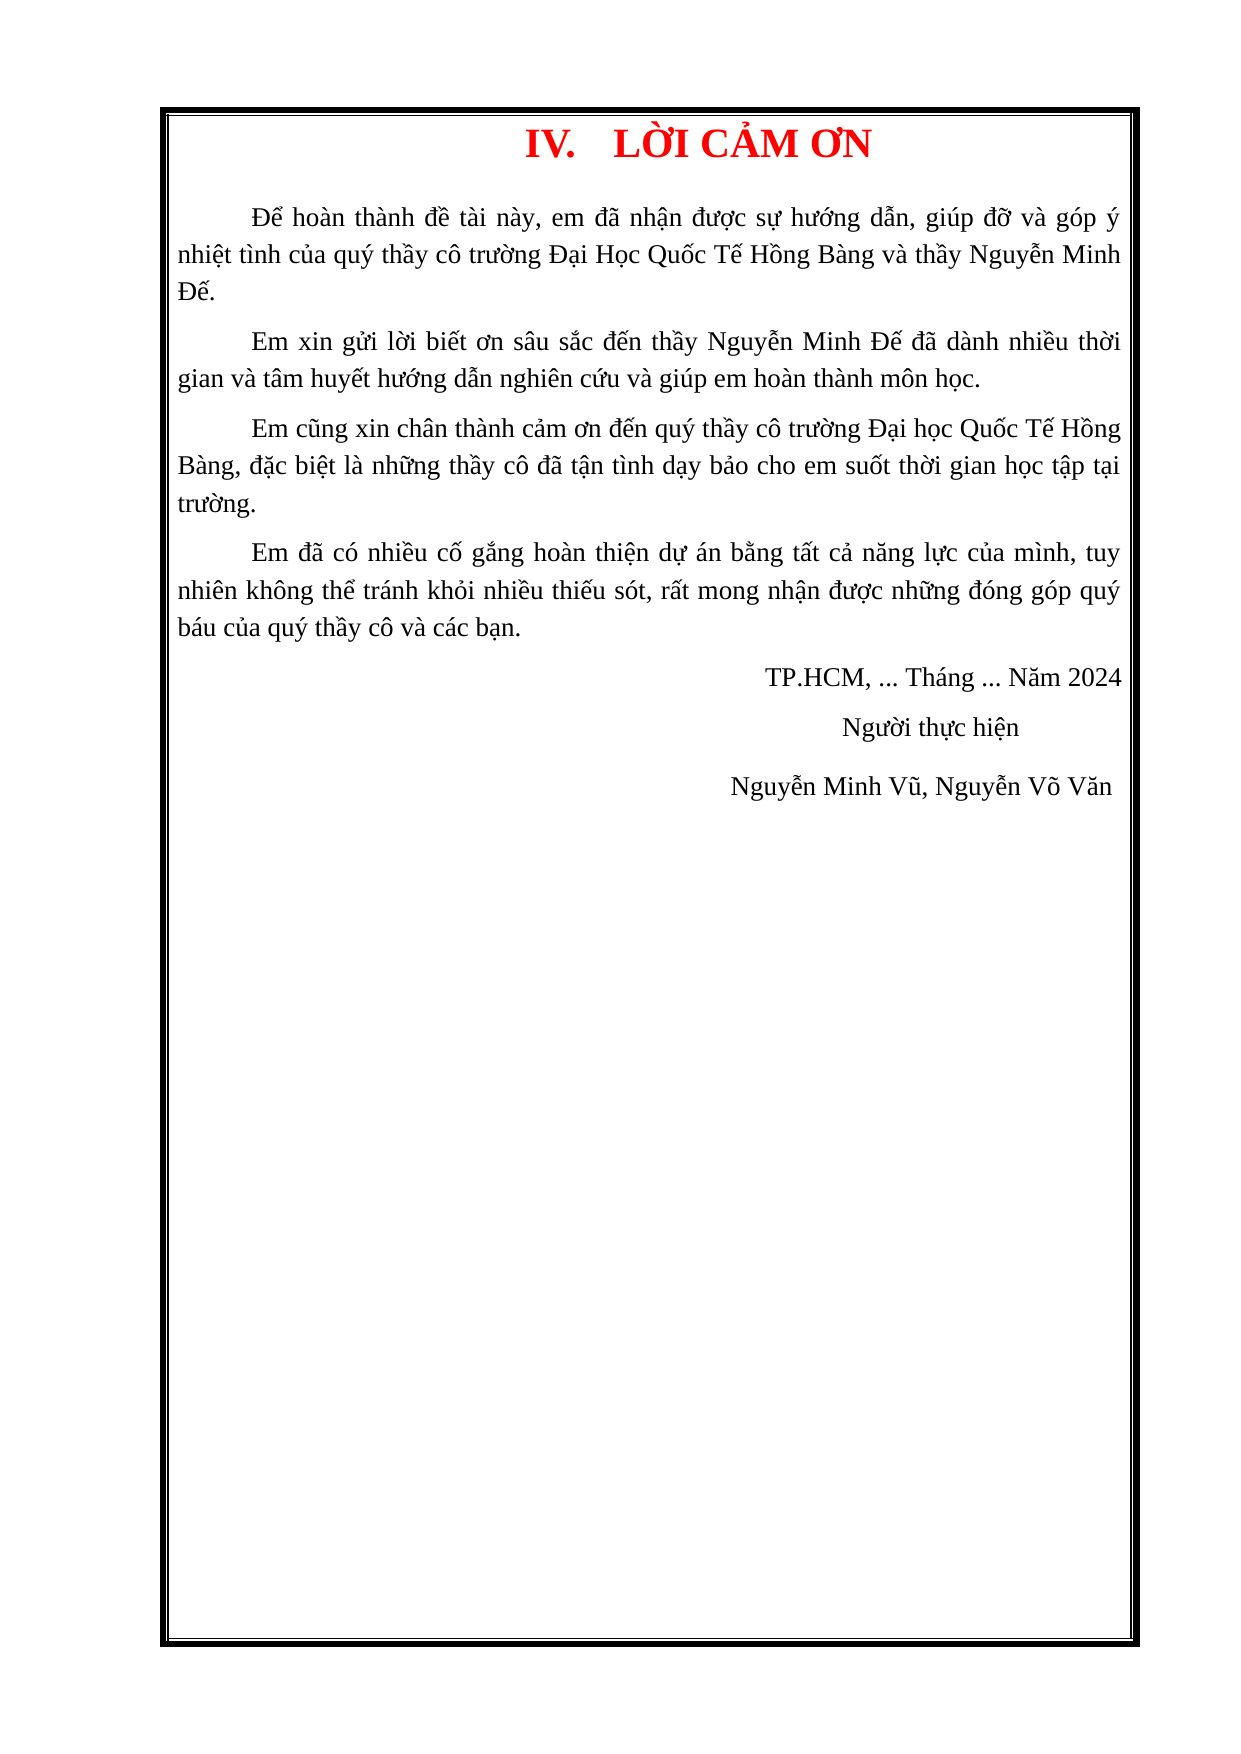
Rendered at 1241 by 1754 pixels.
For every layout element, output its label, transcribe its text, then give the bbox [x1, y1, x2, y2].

text Em đã có nhiều cố gắng hoàn thiện dự án bằng tất cả năng lực của mình, tuy nhiên không thể tránh khỏi nhiều thiếu sót, rất mong nhận được những đóng góp quý báu của quý thầy cô và các bạn. [177, 536, 1122, 642]
text Để hoàn thành đề tài này, em đã nhận được sự hướng dẫn, giúp đỡ và góp ý nhiệt tình của quý thầy cô trường Đại Học Quốc Tế Hồng Bàng và thầy Nguyễn Minh Đế. [177, 201, 1122, 306]
text Em xin gửi lời biết ơn sâu sắc đến thầy Nguyễn Minh Đế đã dành nhiều thời gian và tâm huyết hướng dẫn nghiên cứu và giúp em hoàn thành môn học. [177, 325, 1122, 393]
text Nguyễn Minh Vũ, Nguyễn Võ Văn [730, 770, 1122, 801]
text Người thực hiện [665, 711, 1122, 742]
text TP.HCM, ... Tháng ... Năm 2024 [177, 661, 1122, 692]
title LỜI CẢM ƠN [576, 118, 1122, 166]
text Em cũng xin chân thành cảm ơn đến quý thầy cô trường Đại học Quốc Tế Hồng Bàng, đặc biệt là những thầy cô đã tận tình dạy bảo cho em suốt thời gian học tập tại trường. [177, 412, 1122, 518]
